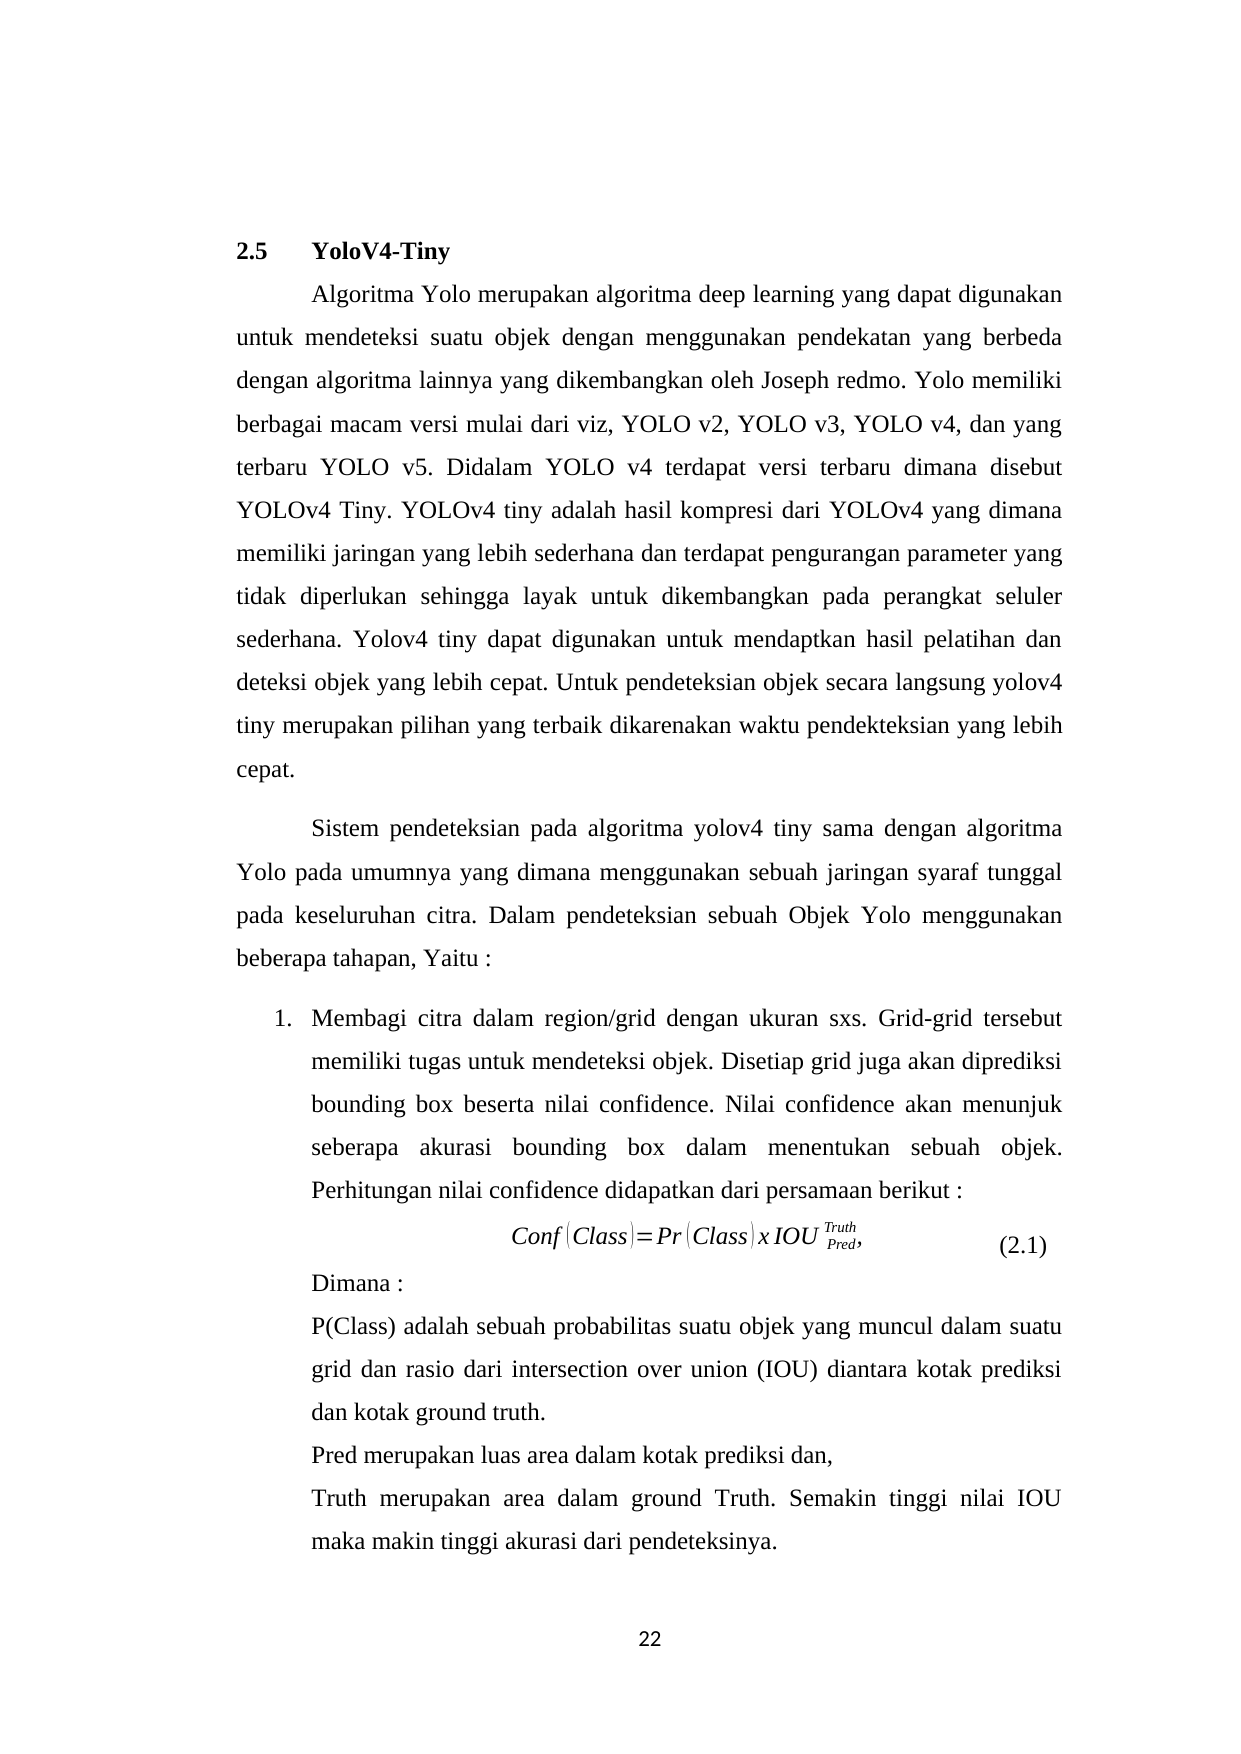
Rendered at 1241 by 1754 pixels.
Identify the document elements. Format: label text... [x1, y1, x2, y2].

list Truth merupakan area dalam ground Truth. Semakin tinggi nilai IOU maka makin tinggi akurasi dari pendeteksinya. [311, 1483, 1063, 1555]
text Sistem pendeteksian pada algoritma yolov4 tiny sama dengan algoritma Yolo pada umumnya yang dimana menggunakan sebuah jaringan syaraf tunggal pada keseluruhan citra. Dalam pendeteksian sebuah Objek Yolo menggunakan beberapa tahapan, Yaitu : [236, 813, 1063, 972]
list P(Class) adalah sebuah probabilitas suatu objek yang muncul dalam suatu grid dan rasio dari intersection over union (IOU) diantara kotak prediksi dan kotak ground truth. [311, 1311, 1063, 1426]
text Algoritma Yolo merupakan algoritma deep learning yang dapat digunakan untuk mendeteksi suatu objek dengan menggunakan pendekatan yang berbeda dengan algoritma lainnya yang dikembangkan oleh Joseph redmo. Yolo memiliki berbagai macam versi mulai dari viz, YOLO v2, YOLO v3, YOLO v4, dan yang terbaru YOLO v5. Didalam YOLO v4 terdapat versi terbaru dimana disebut YOLOv4 Tiny. YOLOv4 tiny adalah hasil kompresi dari YOLOv4 yang dimana memiliki jaringan yang lebih sederhana dan terdapat pengurangan parameter yang tidak diperlukan sehingga layak untuk dikembangkan pada perangkat seluler sederhana. Yolov4 tiny dapat digunakan untuk mendaptkan hasil pelatihan dan deteksi objek yang lebih cepat. Untuk pendeteksian objek secara langsung yolov4 tiny merupakan pilihan yang terbaik dikarenakan waktu pendekteksian yang lebih cepat. [236, 279, 1063, 782]
list Membagi citra dalam region/grid dengan ukuran sxs. Grid-grid tersebut memiliki tugas untuk mendeteksi objek. Disetiap grid juga akan diprediksi bounding box beserta nilai confidence. Nilai confidence akan menunjuk seberapa akurasi bounding box dalam menentukan sebuah objek. Perhitungan nilai confidence didapatkan dari persamaan berikut : [274, 1003, 1063, 1204]
list Dimana : [311, 1268, 1063, 1296]
list Pred merupakan luas area dalam kotak prediksi dan, [311, 1440, 1063, 1469]
subtitle YoloV4-Tiny [236, 236, 1063, 265]
